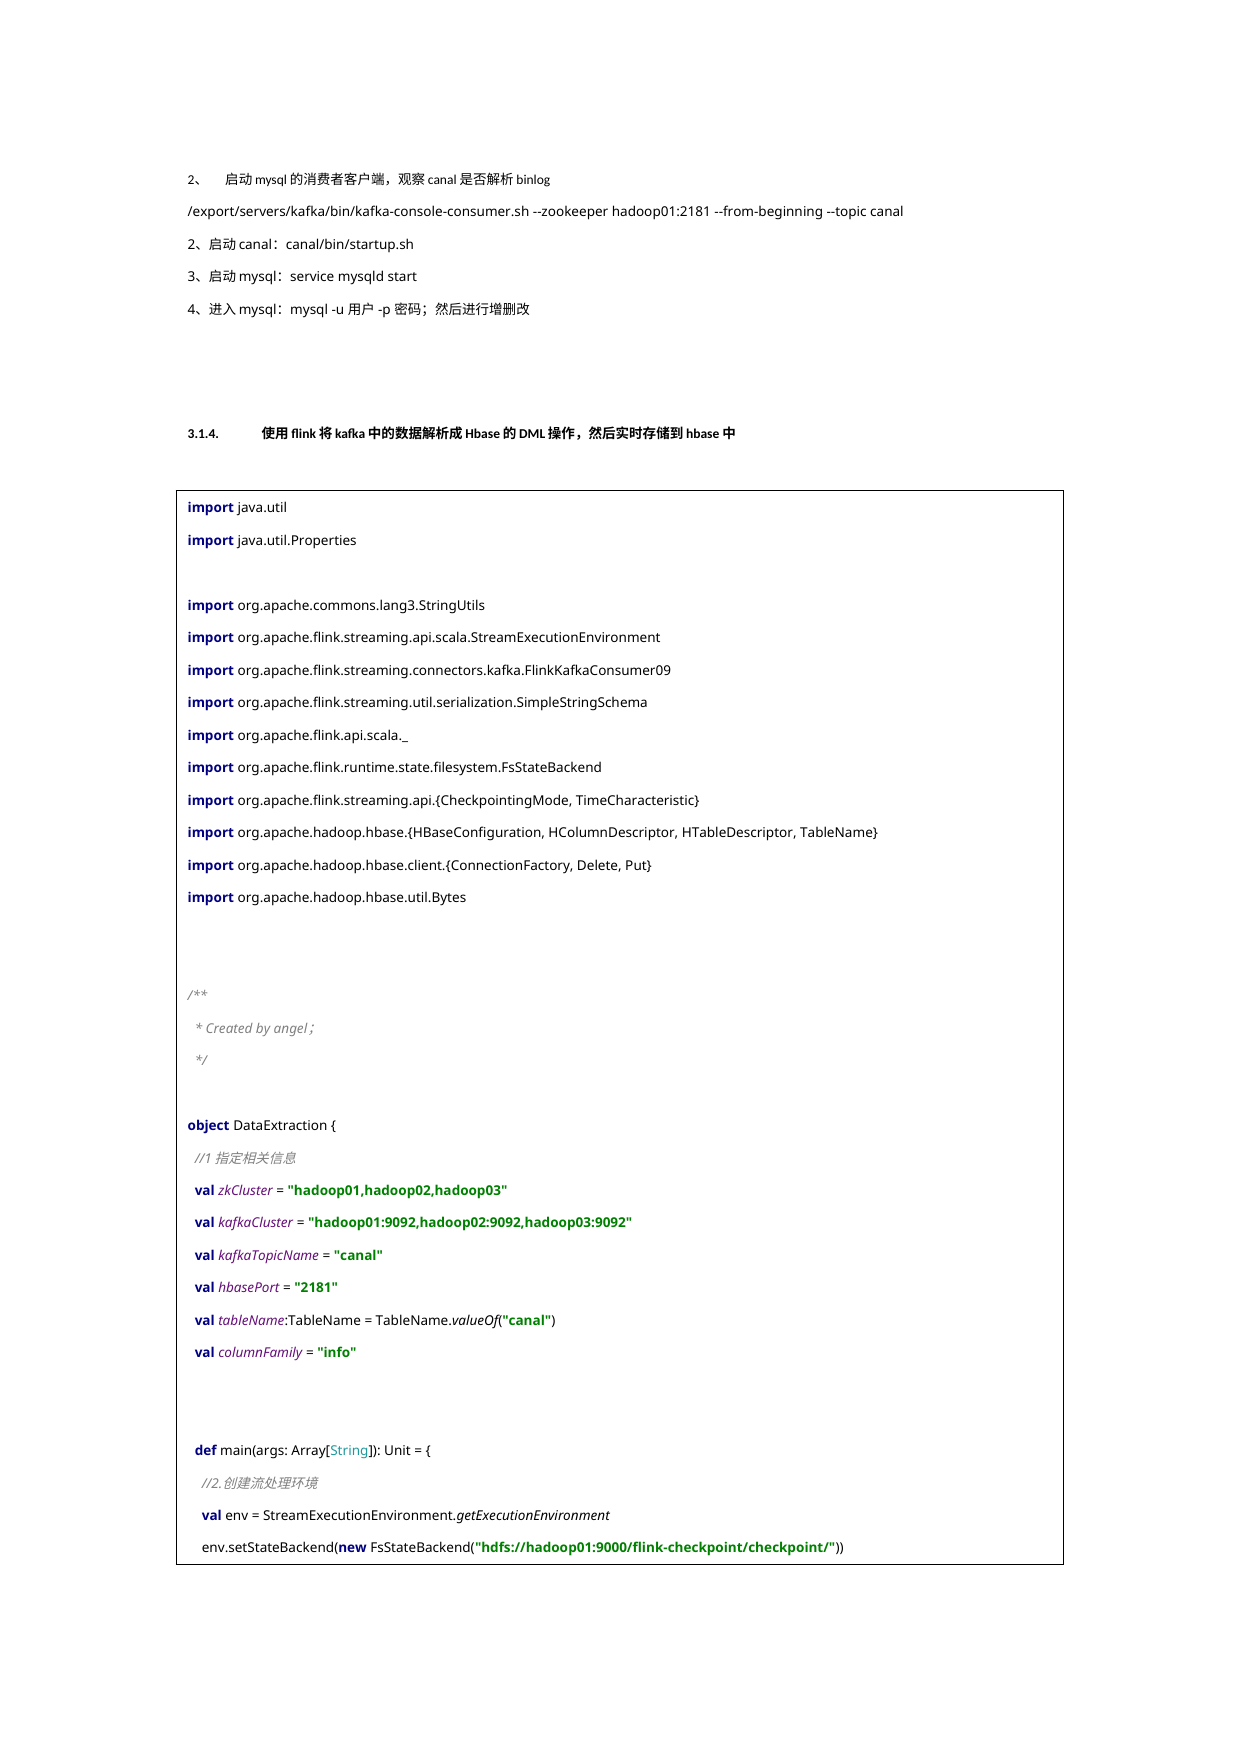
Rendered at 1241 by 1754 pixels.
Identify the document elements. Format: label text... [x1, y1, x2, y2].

text /export/servers/kafka/bin/kafka-console-consumer.sh --zookeeper hadoop01:2181 --from-beginning --topic canal [187, 194, 1053, 227]
text 3、启动mysql：service mysqld start [187, 259, 1053, 292]
text 4、进入mysql：mysql -u 用户 -p 密码；然后进行增删改 [187, 292, 1053, 324]
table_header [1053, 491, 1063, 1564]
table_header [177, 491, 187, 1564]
subtitle 使用flink将kafka中的数据解析成Hbase的DML操作，然后实时存储到hbase中 [187, 417, 1053, 449]
text 2、启动canal：canal/bin/startup.sh [187, 227, 1053, 259]
list 启动mysql的消费者客户端，观察canal是否解析binlog [187, 162, 1053, 194]
